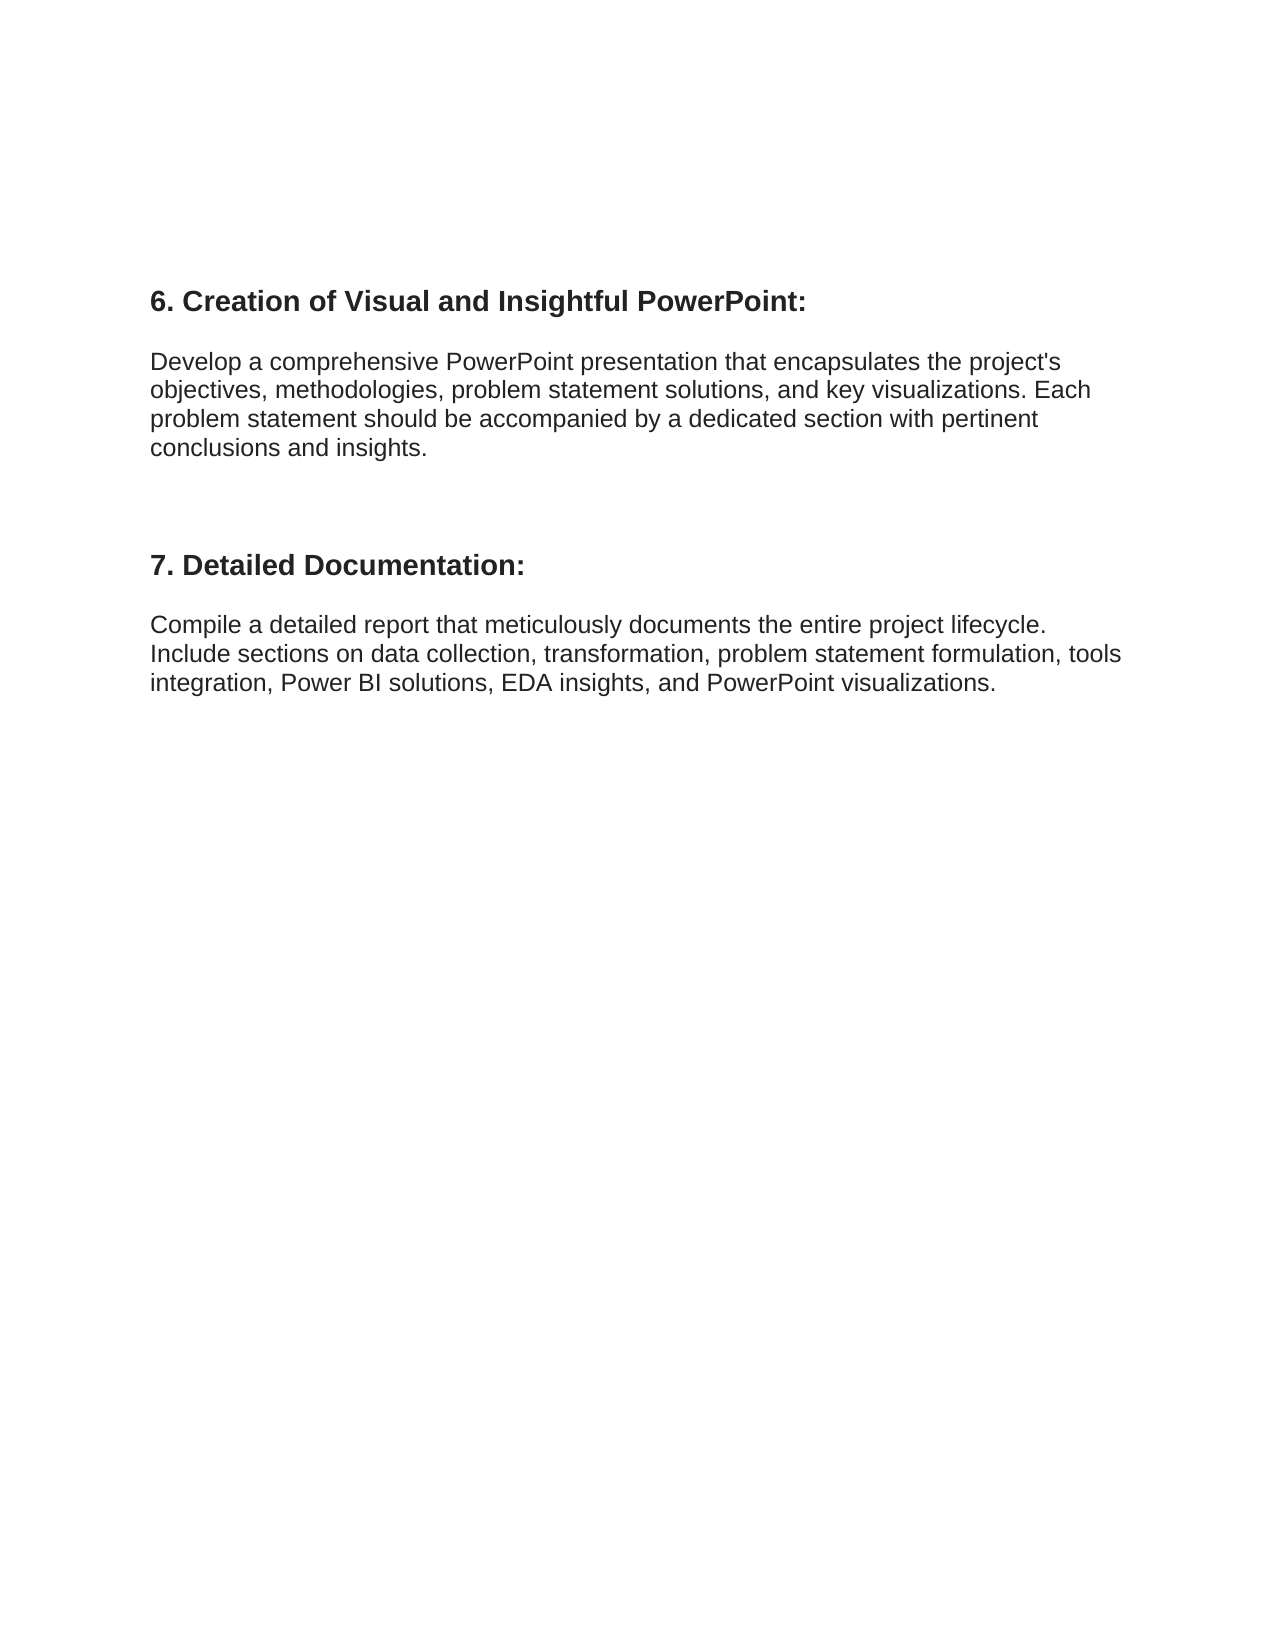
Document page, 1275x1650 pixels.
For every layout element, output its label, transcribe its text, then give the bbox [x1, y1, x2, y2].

text 7. Detailed Documentation: [150, 548, 1125, 581]
text Compile a detailed report that meticulously documents the entire project lifecycle. Include sections on data collection, transformation, problem statement formulation, tools integration, Power BI solutions, EDA insights, and PowerPoint visualizations. [150, 610, 1125, 696]
text 6. Creation of Visual and Insightful PowerPoint: [150, 284, 1125, 318]
text Develop a comprehensive PowerPoint presentation that encapsulates the project's objectives, methodologies, problem statement solutions, and key visualizations. Each problem statement should be accompanied by a dedicated section with pertinent conclusions and insights. [150, 346, 1125, 461]
